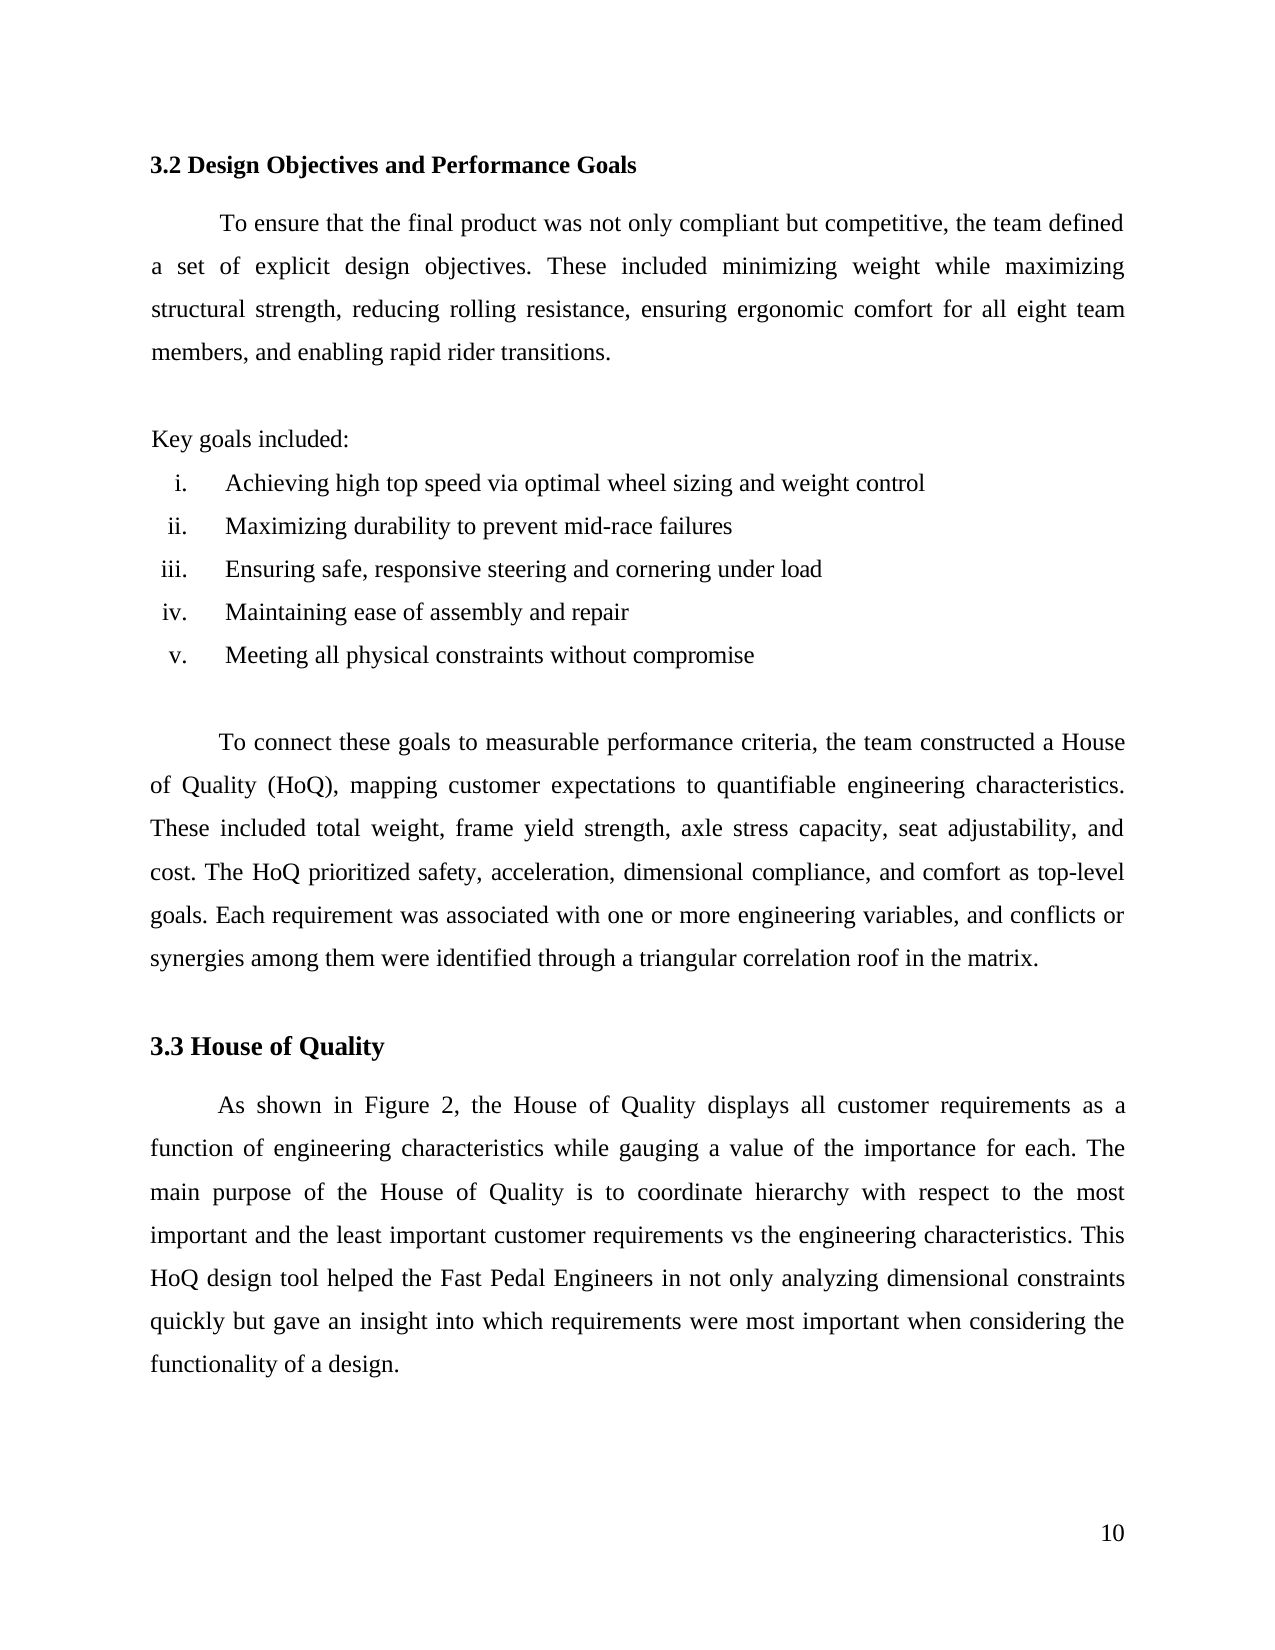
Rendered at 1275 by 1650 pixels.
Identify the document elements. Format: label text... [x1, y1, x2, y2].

list Meeting all physical constraints without compromise [169, 640, 1275, 669]
subtitle House of Quality [150, 1030, 1275, 1061]
text As shown in Figure 2, the House of Quality displays all customer requirements as a function of engineering characteristics while gauging a value of the importance for each. The main purpose of the House of Quality is to coordinate hierarchy with respect to the most important and the least important customer requirements vs the engineering characteristics. This HoQ design tool helped the Fast Pedal Engineers in not only analyzing dimensional constraints quickly but gave an insight into which requirements were most important when considering the functionality of a design. [150, 1090, 1126, 1378]
text To ensure that the final product was not only compliant but competitive, the team defined a set of explicit design objectives. These included minimizing weight while maximizing structural strength, reducing rolling resistance, ensuring ergonomic comfort for all eight team members, and enabling rapid rider transitions. [151, 208, 1125, 366]
list Maintaining ease of assembly and repair [162, 597, 1275, 626]
list Ensuring safe, responsive steering and cornering under load [161, 554, 1275, 583]
text To connect these goals to measurable performance criteria, the team constructed a House of Quality (HoQ), mapping customer expectations to quantifiable engineering characteristics. These included total weight, frame yield strength, axle stress capacity, seat adjustability, and cost. The HoQ prioritized safety, acceleration, dimensional compliance, and comfort as top-level goals. Each requirement was associated with one or more engineering variables, and conflicts or synergies among them were identified through a triangular correlation roof in the matrix. [150, 727, 1125, 972]
subtitle Design Objectives and Performance Goals [150, 150, 1275, 179]
text Key goals included: [151, 424, 1275, 453]
list Achieving high top speed via optimal wheel sizing and weight control [174, 468, 1275, 496]
list Maximizing durability to prevent mid-race failures [167, 511, 1275, 540]
